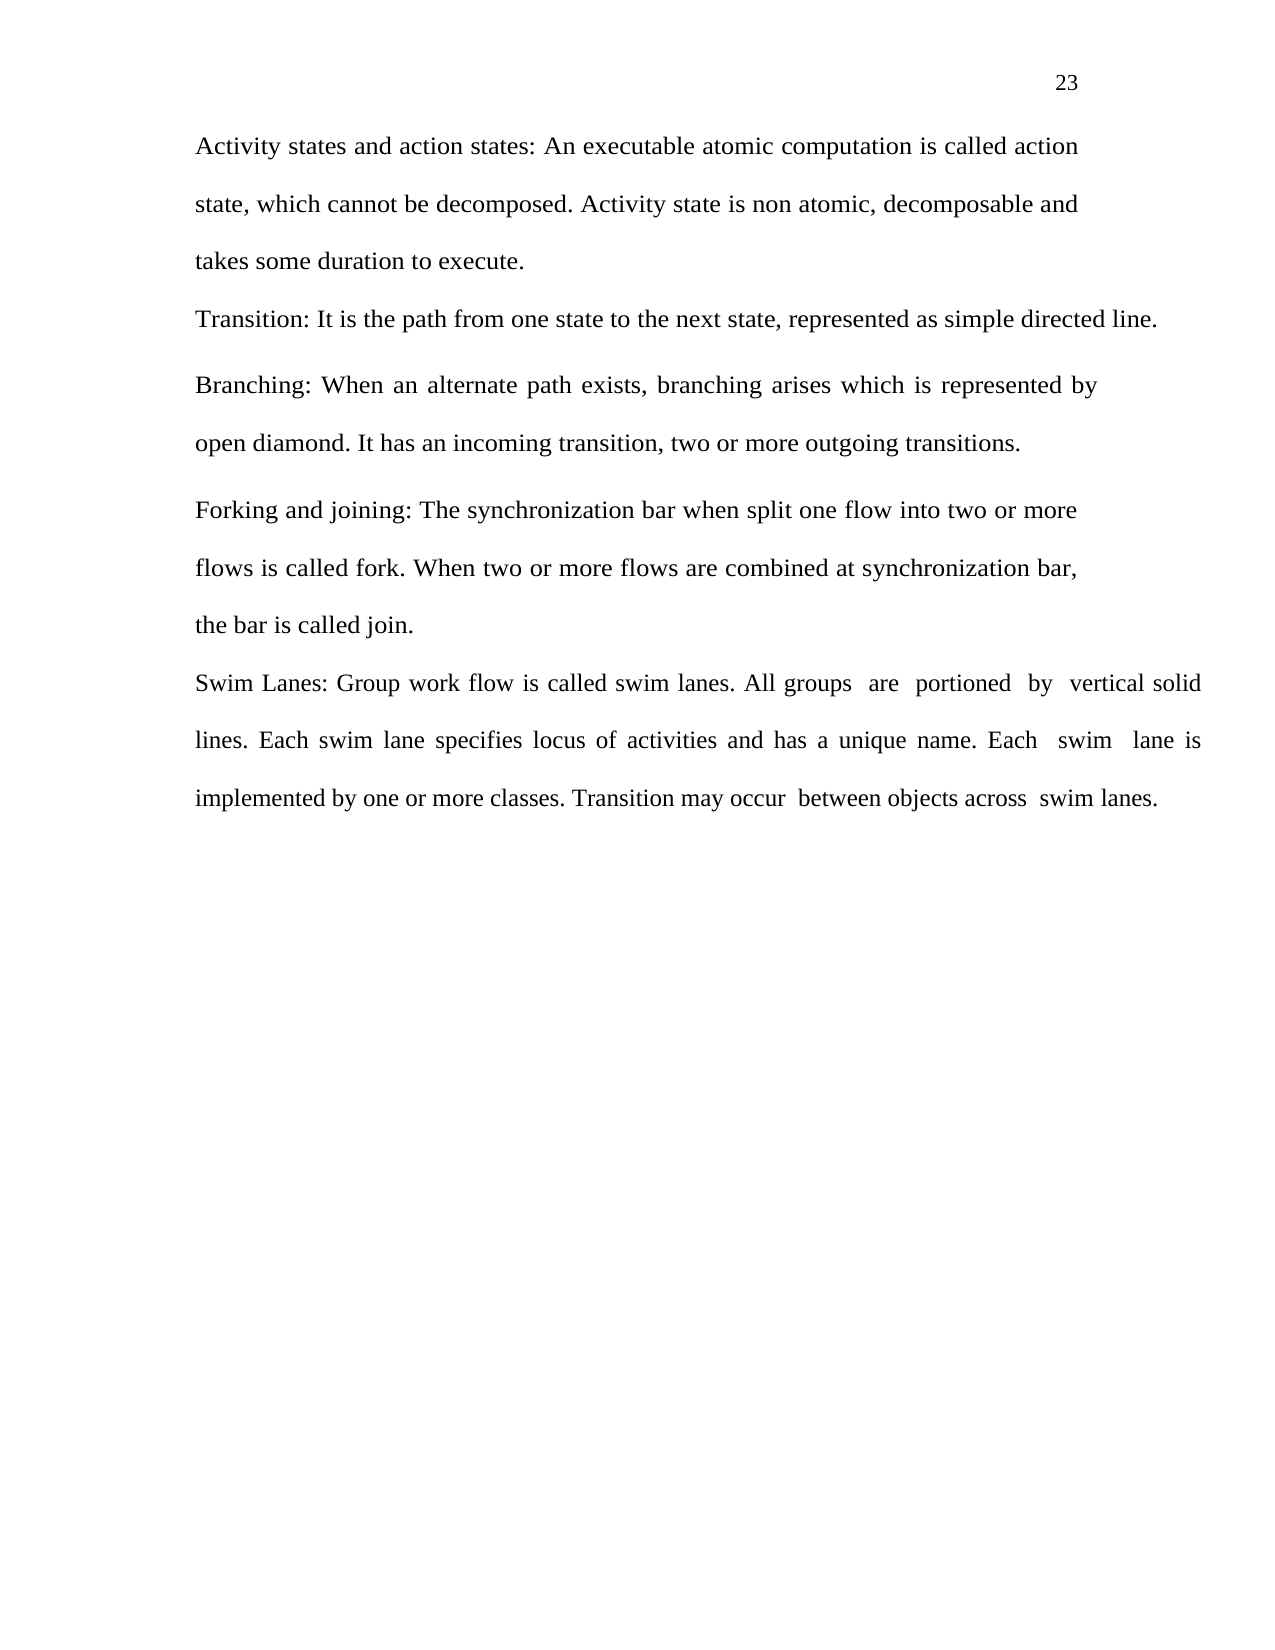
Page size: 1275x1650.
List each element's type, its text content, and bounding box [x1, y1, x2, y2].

text Swim Lanes: Group work flow is called swim lanes. All groups are portioned by vertical solid lines. Each swim lane specifies locus of activities and has a unique name. Each swim lane is implemented by one or more classes. Transition may occur between objects across swim lanes. [195, 668, 1204, 812]
text Branching: When an alternate path exists, branching arises which is represented by open diamond. It has an incoming transition, two or more outgoing transitions. [195, 370, 1099, 457]
text Transition: It is the path from one state to the next state, represented as simple directed line. [195, 304, 1204, 333]
text Activity states and action states: An executable atomic computation is called action state, which cannot be decomposed. Activity state is non atomic, decomposable and takes some duration to execute. [195, 131, 1079, 275]
text Forking and joining: The synchronization bar when split one flow into two or more flows is called fork. When two or more flows are combined at synchronization bar, the bar is called join. [195, 495, 1079, 639]
